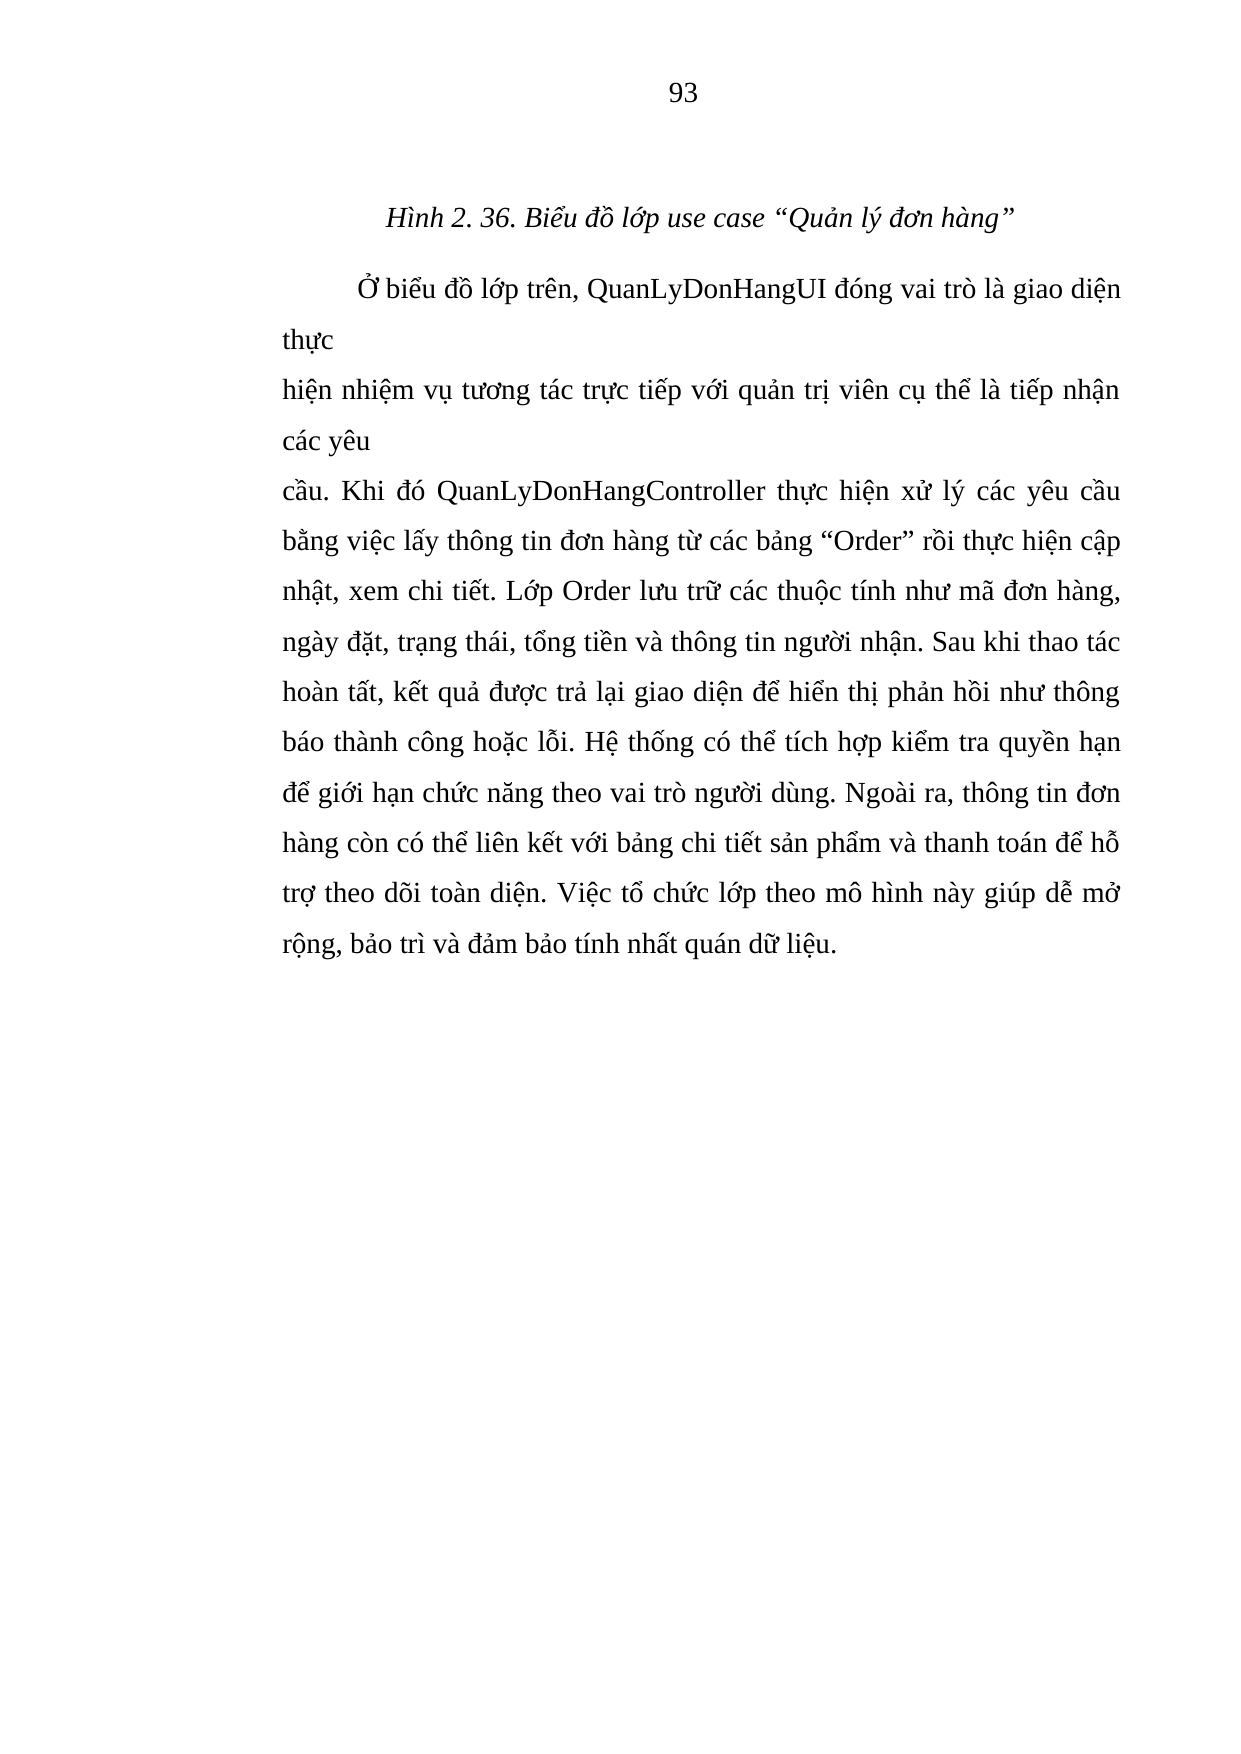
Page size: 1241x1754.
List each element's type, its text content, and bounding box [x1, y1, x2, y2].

text Ở biểu đồ lớp trên, QuanLyDonHangUI đóng vai trò là giao diện thực hiện nhiệm vụ tương tác trực tiếp với quản trị viên cụ thể là tiếp nhận các yêu cầu. Khi đó QuanLyDonHangController thực hiện xử lý các yêu cầu bằng việc lấy thông tin đơn hàng từ các bảng “Order” rồi thực hiện cập nhật, xem chi tiết. Lớp Order lưu trữ các thuộc tính như mã đơn hàng, ngày đặt, trạng thái, tổng tiền và thông tin người nhận. Sau khi thao tác hoàn tất, kết quả được trả lại giao diện để hiển thị phản hồi như thông báo thành công hoặc lỗi. Hệ thống có thể tích hợp kiểm tra quyền hạn để giới hạn chức năng theo vai trò người dùng. Ngoài ra, thông tin đơn hàng còn có thể liên kết với bảng chi tiết sản phẩm và thanh toán để hỗ trợ theo dõi toàn diện. Việc tổ chức lớp theo mô hình này giúp dễ mở rộng, bảo trì và đảm bảo tính nhất quán dữ liệu. [282, 272, 1122, 959]
